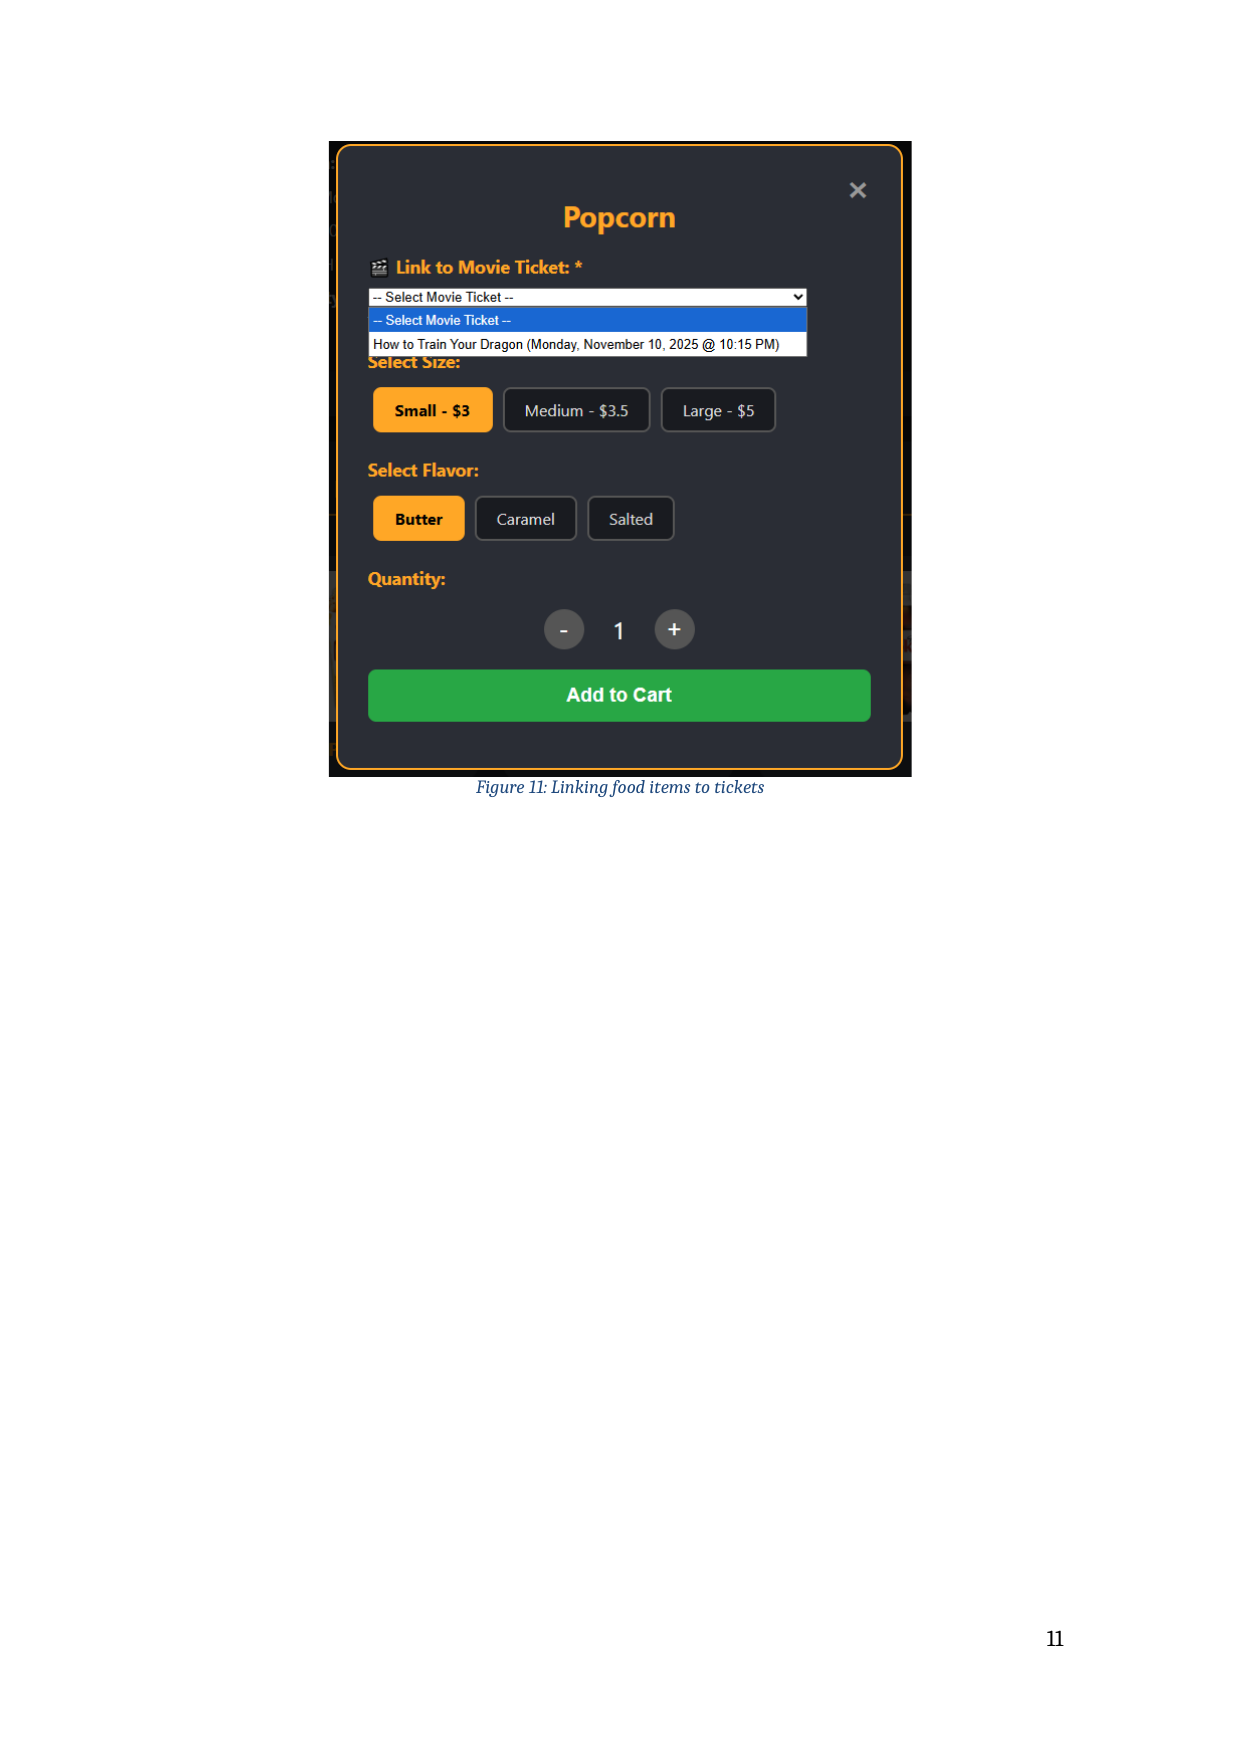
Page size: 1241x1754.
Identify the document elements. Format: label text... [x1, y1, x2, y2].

picture [328, 141, 912, 777]
text Figure 11: Linking food items to tickets [177, 777, 1063, 798]
